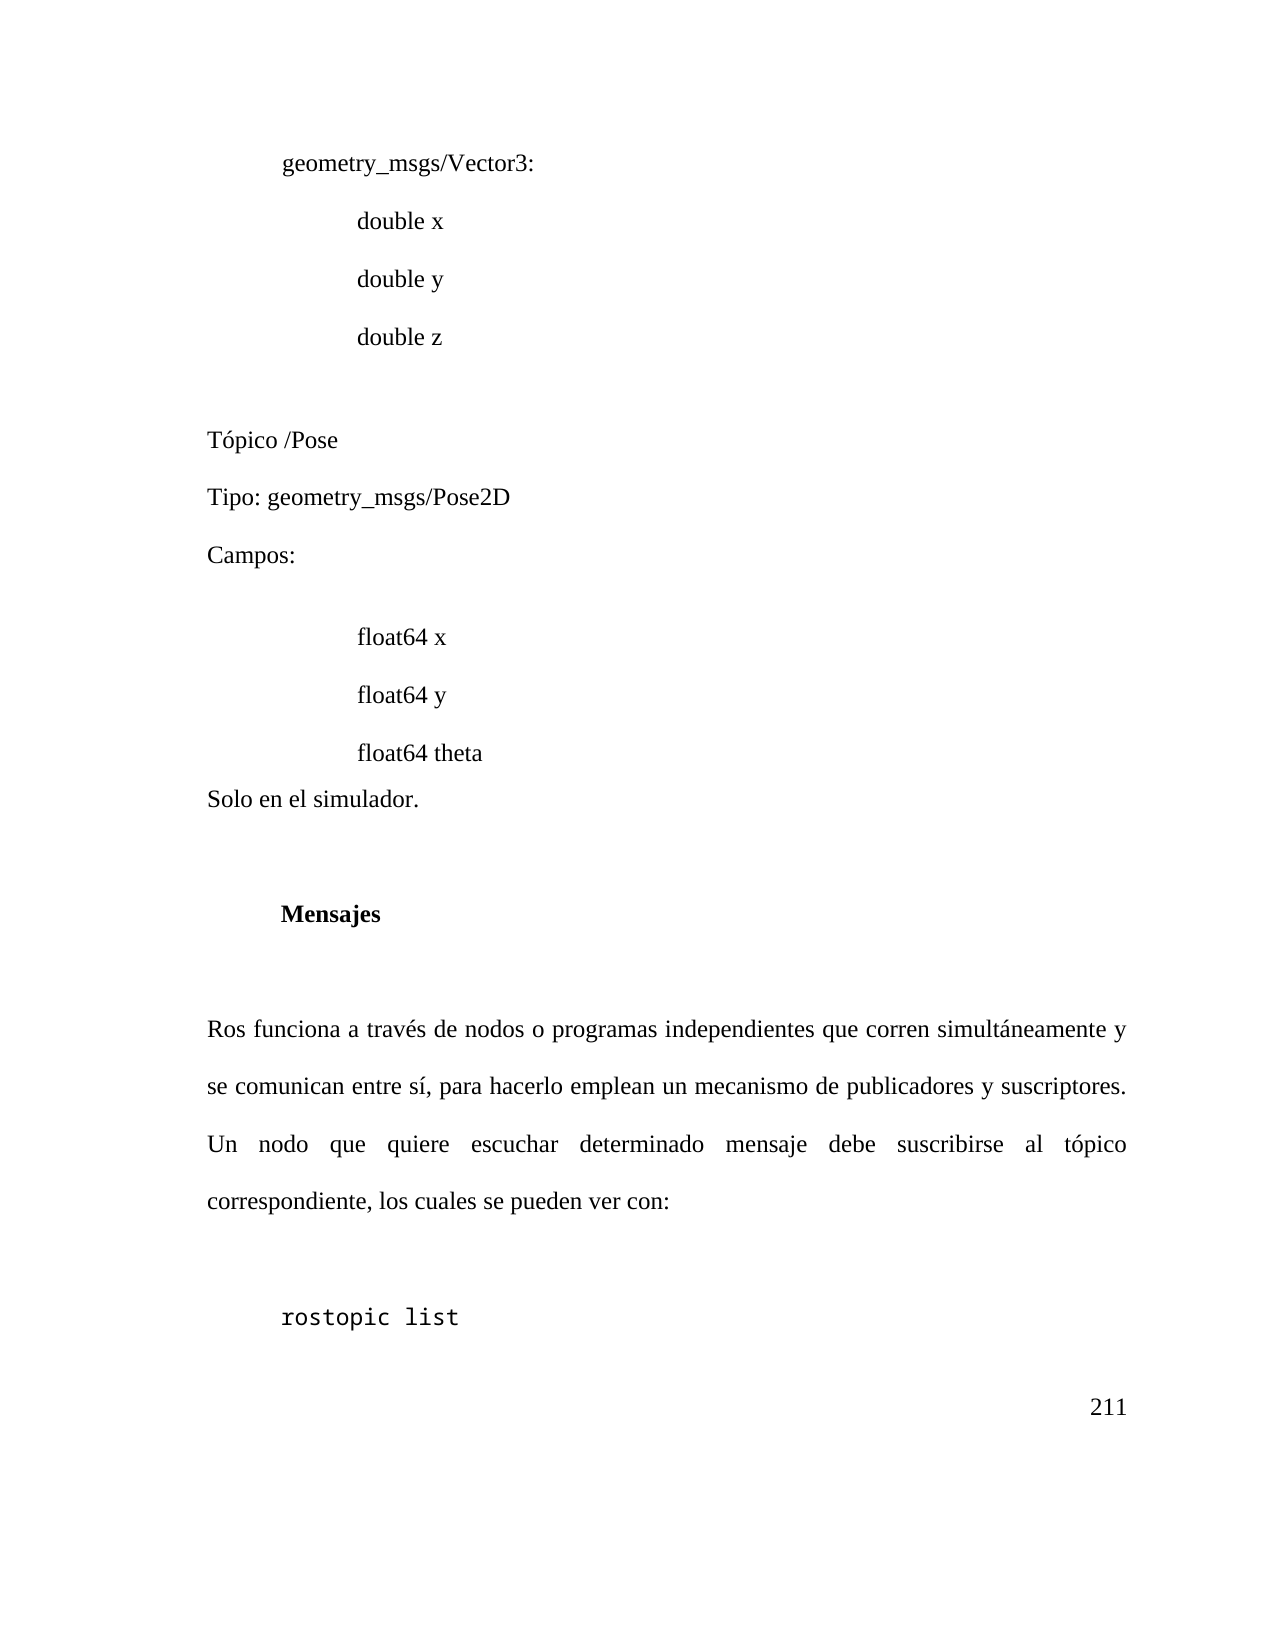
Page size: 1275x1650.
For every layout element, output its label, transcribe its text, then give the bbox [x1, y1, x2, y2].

text Tópico /Pose [207, 425, 1127, 453]
text Solo en el simulador. [207, 784, 1127, 813]
text Tipo: geometry_msgs/Pose2D [207, 482, 1127, 511]
text Campos: [207, 540, 1127, 568]
text double x [282, 206, 1127, 234]
text rostopic list [281, 1301, 1127, 1333]
text float64 theta [357, 738, 1127, 767]
text double z [282, 322, 1127, 351]
text Ros funciona a través de nodos o programas independientes que corren simultáneamente y se comunican entre sí, para hacerlo emplean un mecanismo de publicadores y suscriptores. Un nodo que quiere escuchar determinado mensaje debe suscribirse al tópico correspondiente, los cuales se pueden ver con: [207, 1014, 1127, 1215]
text double y [282, 264, 1127, 292]
text float64 x [357, 622, 1127, 651]
text geometry_msgs/Vector3: [282, 148, 1127, 176]
text Mensajes [207, 899, 1127, 928]
text float64 y [357, 680, 1127, 709]
